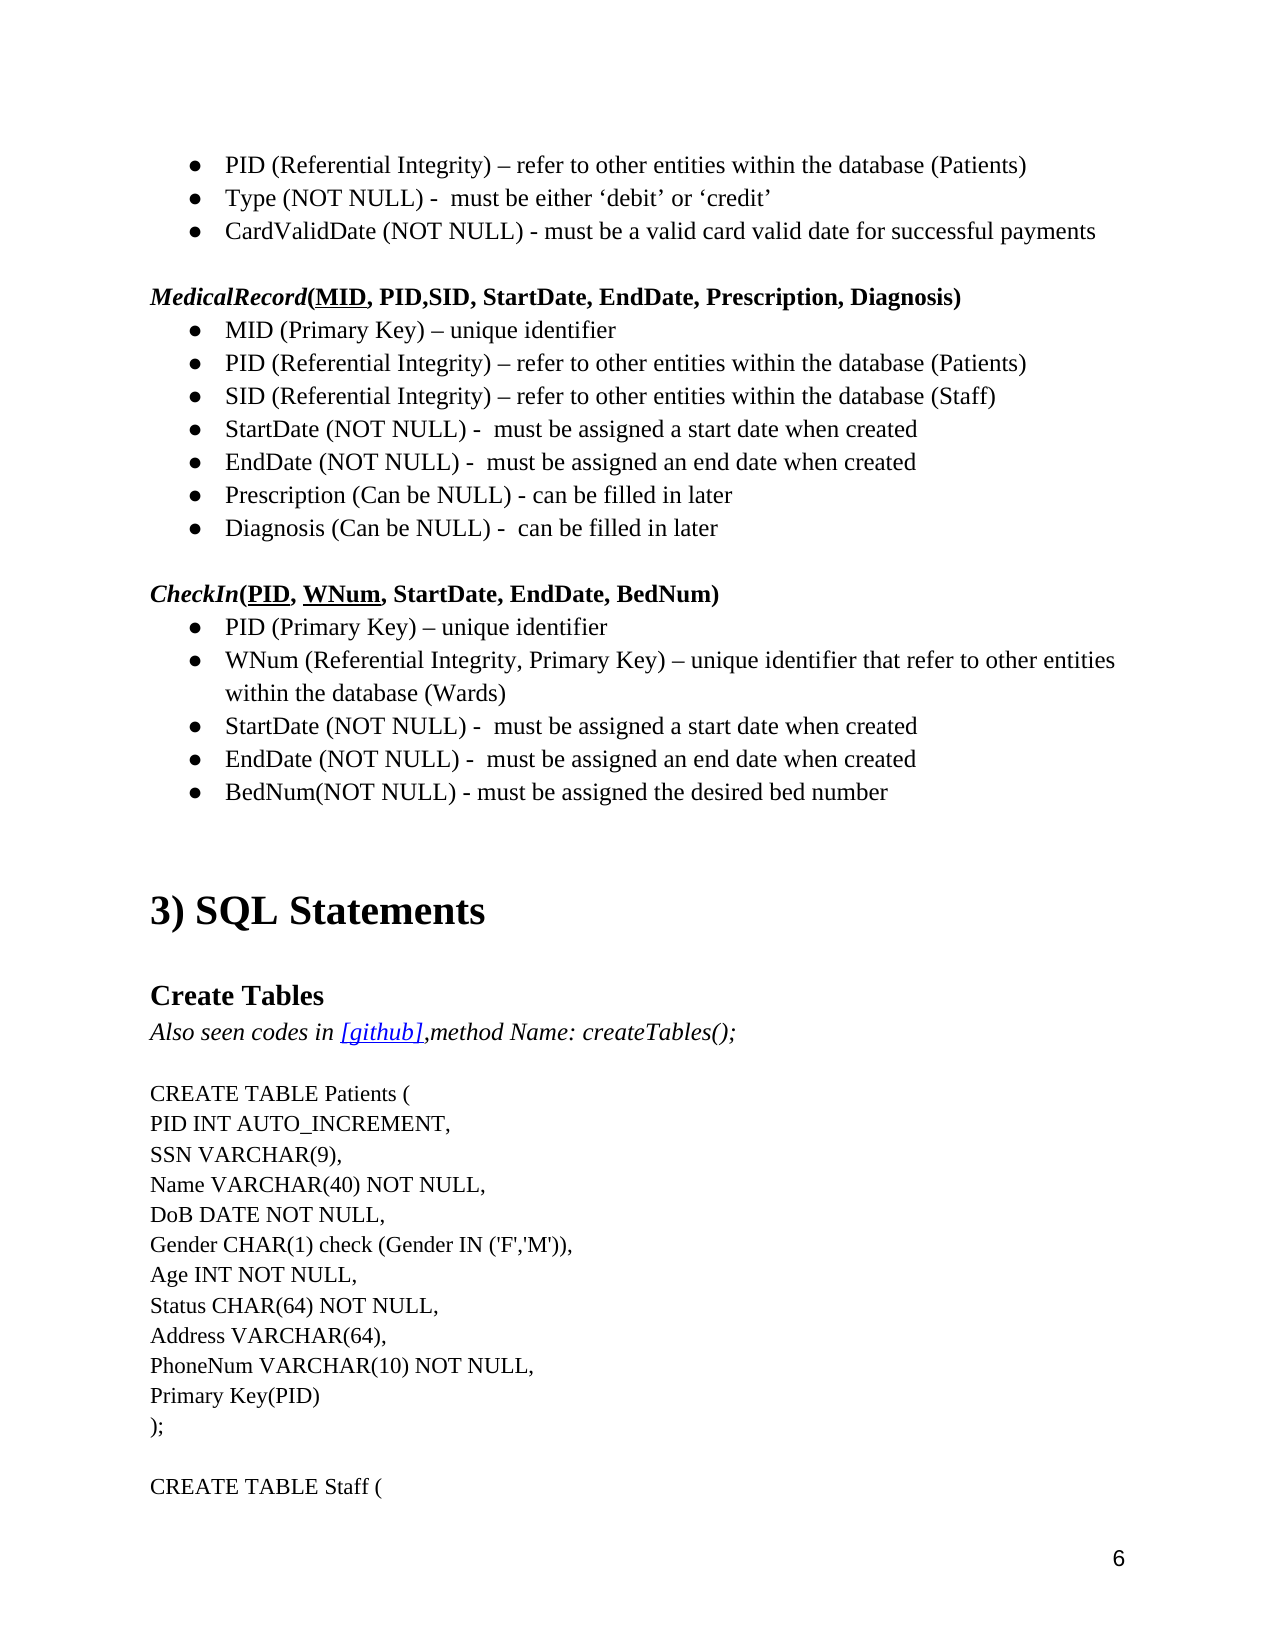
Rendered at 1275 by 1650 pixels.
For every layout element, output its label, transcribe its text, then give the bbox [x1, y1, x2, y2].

list EndDate (NOT NULL) - must be assigned an end date when created [187, 447, 1125, 476]
text Name VARCHAR(40) NOT NULL, [150, 1171, 1125, 1197]
text Create Tables [150, 978, 1125, 1012]
list BedNum(NOT NULL) - must be assigned the desired bed number [187, 777, 1125, 806]
list PID (Primary Key) – unique identifier [187, 612, 1125, 641]
list EndDate (NOT NULL) - must be assigned an end date when created [187, 744, 1125, 773]
text Gender CHAR(1) check (Gender IN ('F','M')), [150, 1231, 1125, 1258]
list PID (Referential Integrity) – refer to other entities within the database (Patients) [187, 348, 1125, 377]
text PID INT AUTO_INCREMENT, [150, 1111, 1125, 1137]
list StartDate (NOT NULL) - must be assigned a start date when created [187, 711, 1125, 740]
text Address VARCHAR(64), [150, 1322, 1125, 1348]
list Prescription (Can be NULL) - can be filled in later [187, 480, 1125, 509]
text Status CHAR(64) NOT NULL, [150, 1292, 1125, 1318]
list MID (Primary Key) – unique identifier [187, 315, 1125, 344]
list Type (NOT NULL) - must be either ‘debit’ or ‘credit’ [187, 183, 1125, 212]
list Diagnosis (Can be NULL) - can be filled in later [187, 513, 1125, 542]
list WNum (Referential Integrity, Primary Key) – unique identifier that refer to other entities within the database (Wards) [187, 645, 1125, 707]
text Age INT NOT NULL, [150, 1262, 1125, 1288]
list SID (Referential Integrity) – refer to other entities within the database (Staff) [187, 381, 1125, 410]
text SSN VARCHAR(9), [150, 1141, 1125, 1167]
text CREATE TABLE Patients ( [150, 1080, 1125, 1107]
text PhoneNum VARCHAR(10) NOT NULL, [150, 1352, 1125, 1378]
text Also seen codes in [github],method Name: createTables(); [150, 1017, 1125, 1046]
list PID (Referential Integrity) – refer to other entities within the database (Patients) [187, 150, 1125, 179]
subtitle 3) SQL Statements [150, 885, 1125, 933]
list StartDate (NOT NULL) - must be assigned a start date when created [187, 414, 1125, 443]
text Primary Key(PID) [150, 1382, 1125, 1409]
text DoB DATE NOT NULL, [150, 1201, 1125, 1227]
text ); CREATE TABLE Staff ( [150, 1413, 1125, 1499]
text CheckIn(PID, WNum, StartDate, EndDate, BedNum) [150, 579, 1125, 608]
text MedicalRecord(MID, PID,SID, StartDate, EndDate, Prescription, Diagnosis) [150, 282, 1125, 311]
list CardValidDate (NOT NULL) - must be a valid card valid date for successful payments [187, 216, 1125, 245]
